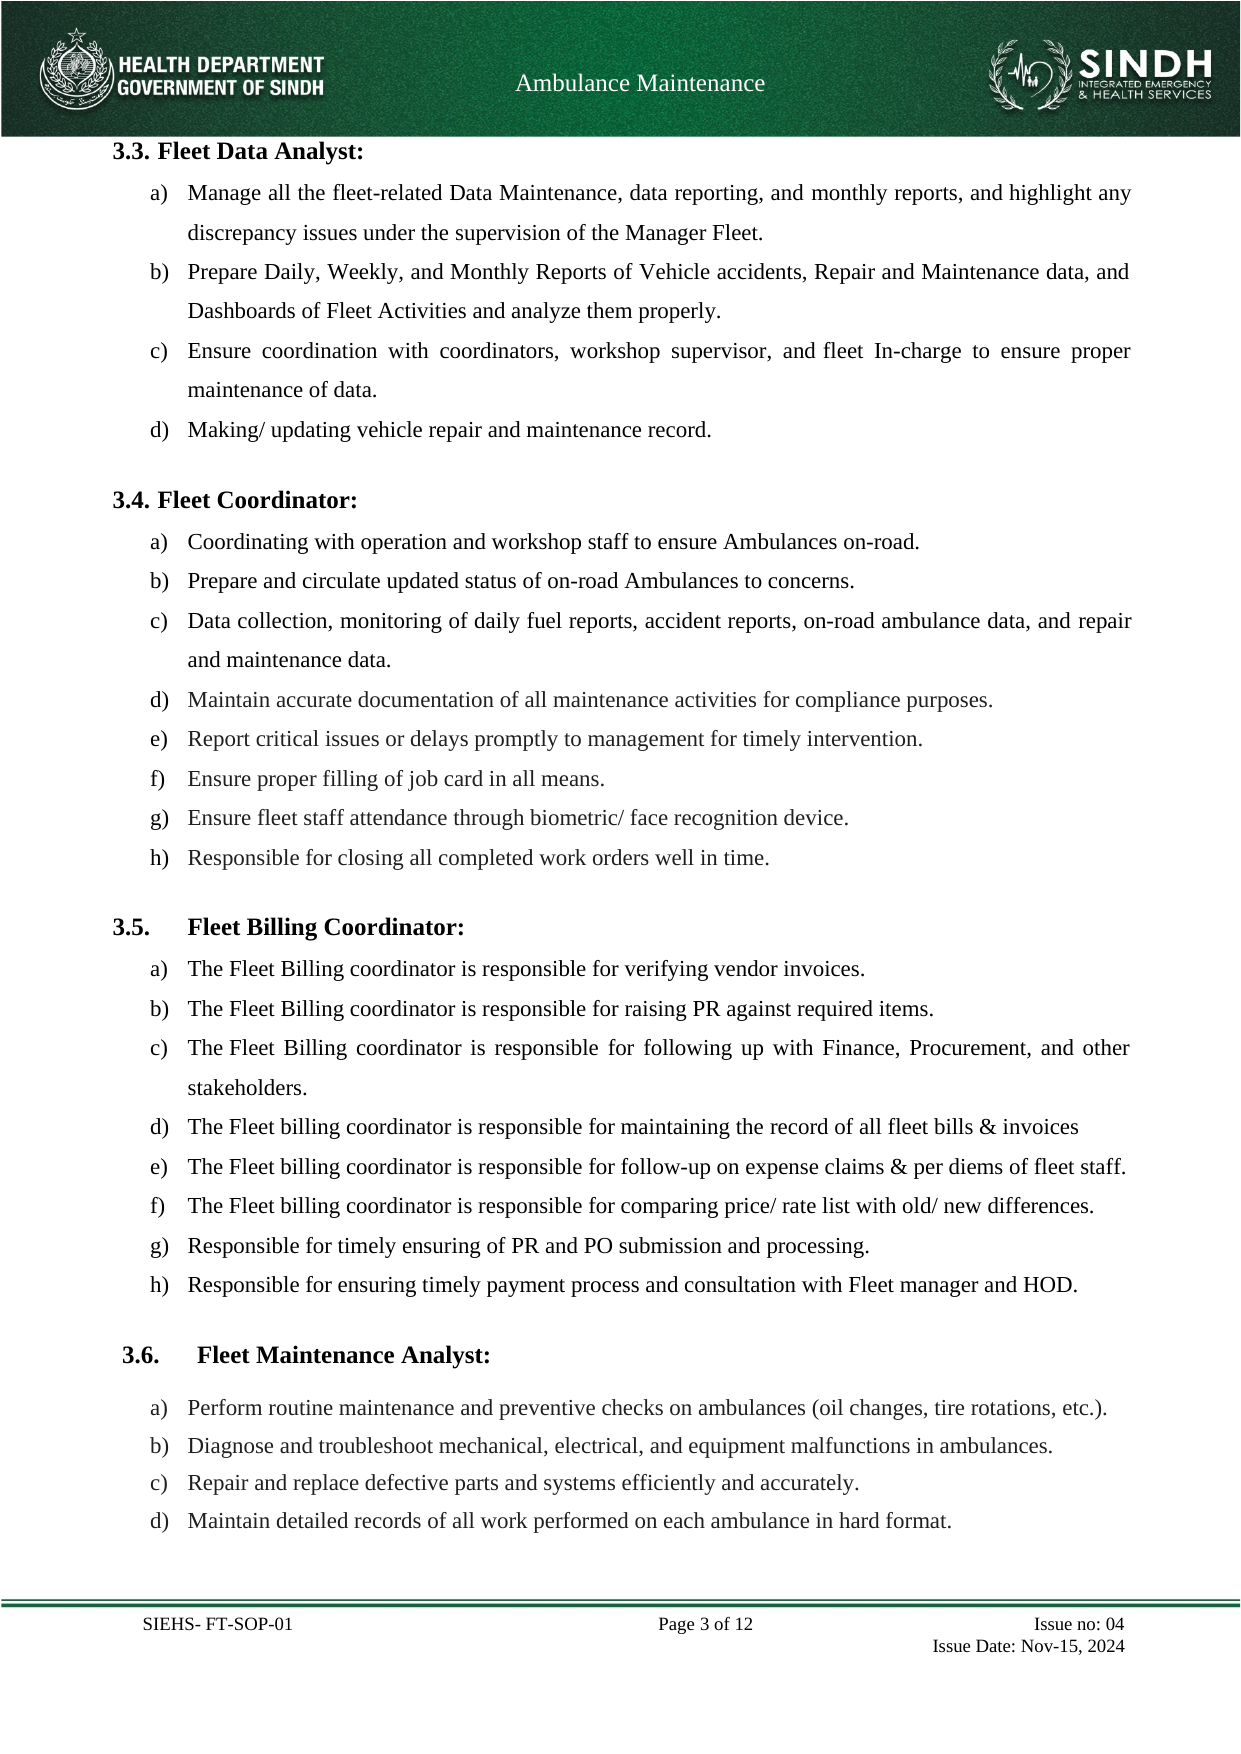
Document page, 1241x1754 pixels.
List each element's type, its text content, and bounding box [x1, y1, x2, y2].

list Responsible for ensuring timely payment process and consultation with Fleet manager and HOD. [150, 1271, 1131, 1298]
list The Fleet billing coordinator is responsible for comparing price/ rate list with old/ new differences. [150, 1192, 1131, 1219]
list Diagnose and troubleshoot mechanical, electrical, and equipment malfunctions in ambulances. [150, 1421, 1144, 1458]
list The Fleet Billing coordinator is responsible for verifying vendor invoices. [150, 955, 1131, 982]
subtitle Fleet Billing Coordinator: [112, 912, 1144, 941]
list The Fleet Billing coordinator is responsible for following up with Finance, Procurement, and other stakeholders. [150, 1034, 1131, 1100]
list Maintain accurate documentation of all maintenance activities for compliance purposes. [150, 686, 1131, 712]
list The Fleet Billing coordinator is responsible for raising PR against required items. [150, 995, 1131, 1021]
list Manage all the fleet-related Data Maintenance, data reporting, and monthly reports, and highlight any discrepancy issues under the supervision of the Manager Fleet. [150, 179, 1131, 245]
list Perform routine maintenance and preventive checks on ambulances (oil changes, tire rotations, etc.). [150, 1383, 1144, 1421]
list Report critical issues or delays promptly to management for timely intervention. [150, 725, 1131, 752]
subtitle Fleet Coordinator: [112, 485, 1144, 513]
list The Fleet billing coordinator is responsible for follow-up on expense claims & per diems of fleet staff. [150, 1153, 1131, 1179]
list Responsible for closing all completed work orders well in time. [150, 844, 1131, 870]
list Ensure fleet staff attendance through biometric/ face recognition device. [150, 804, 1131, 831]
list Prepare Daily, Weekly, and Monthly Reports of Vehicle accidents, Repair and Maintenance data, and Dashboards of Fleet Activities and analyze them properly. [150, 258, 1131, 324]
picture [1, 1, 1241, 1698]
list Ensure proper filling of job card in all means. [150, 765, 1131, 791]
list Making/ updating vehicle repair and maintenance record. [150, 416, 1131, 442]
list Data collection, monitoring of daily fuel reports, accident reports, on-road ambulance data, and repair and maintenance data. [150, 607, 1131, 673]
list Ensure coordination with coordinators, workshop supervisor, and fleet In-charge to ensure proper maintenance of data. [150, 337, 1131, 403]
subtitle Fleet Data Analyst: [112, 136, 1144, 165]
list The Fleet billing coordinator is responsible for maintaining the record of all fleet bills & invoices [150, 1113, 1131, 1140]
list Prepare and circulate updated status of on-road Ambulances to concerns. [150, 567, 1131, 594]
list Repair and replace defective parts and systems efficiently and accurately. [150, 1458, 1144, 1496]
list Maintain detailed records of all work performed on each ambulance in hard format. [150, 1496, 1144, 1533]
list Responsible for timely ensuring of PR and PO submission and processing. [150, 1232, 1131, 1258]
list Coordinating with operation and workshop staff to ensure Ambulances on-road. [150, 528, 1131, 554]
subtitle Fleet Maintenance Analyst: [122, 1340, 1144, 1369]
